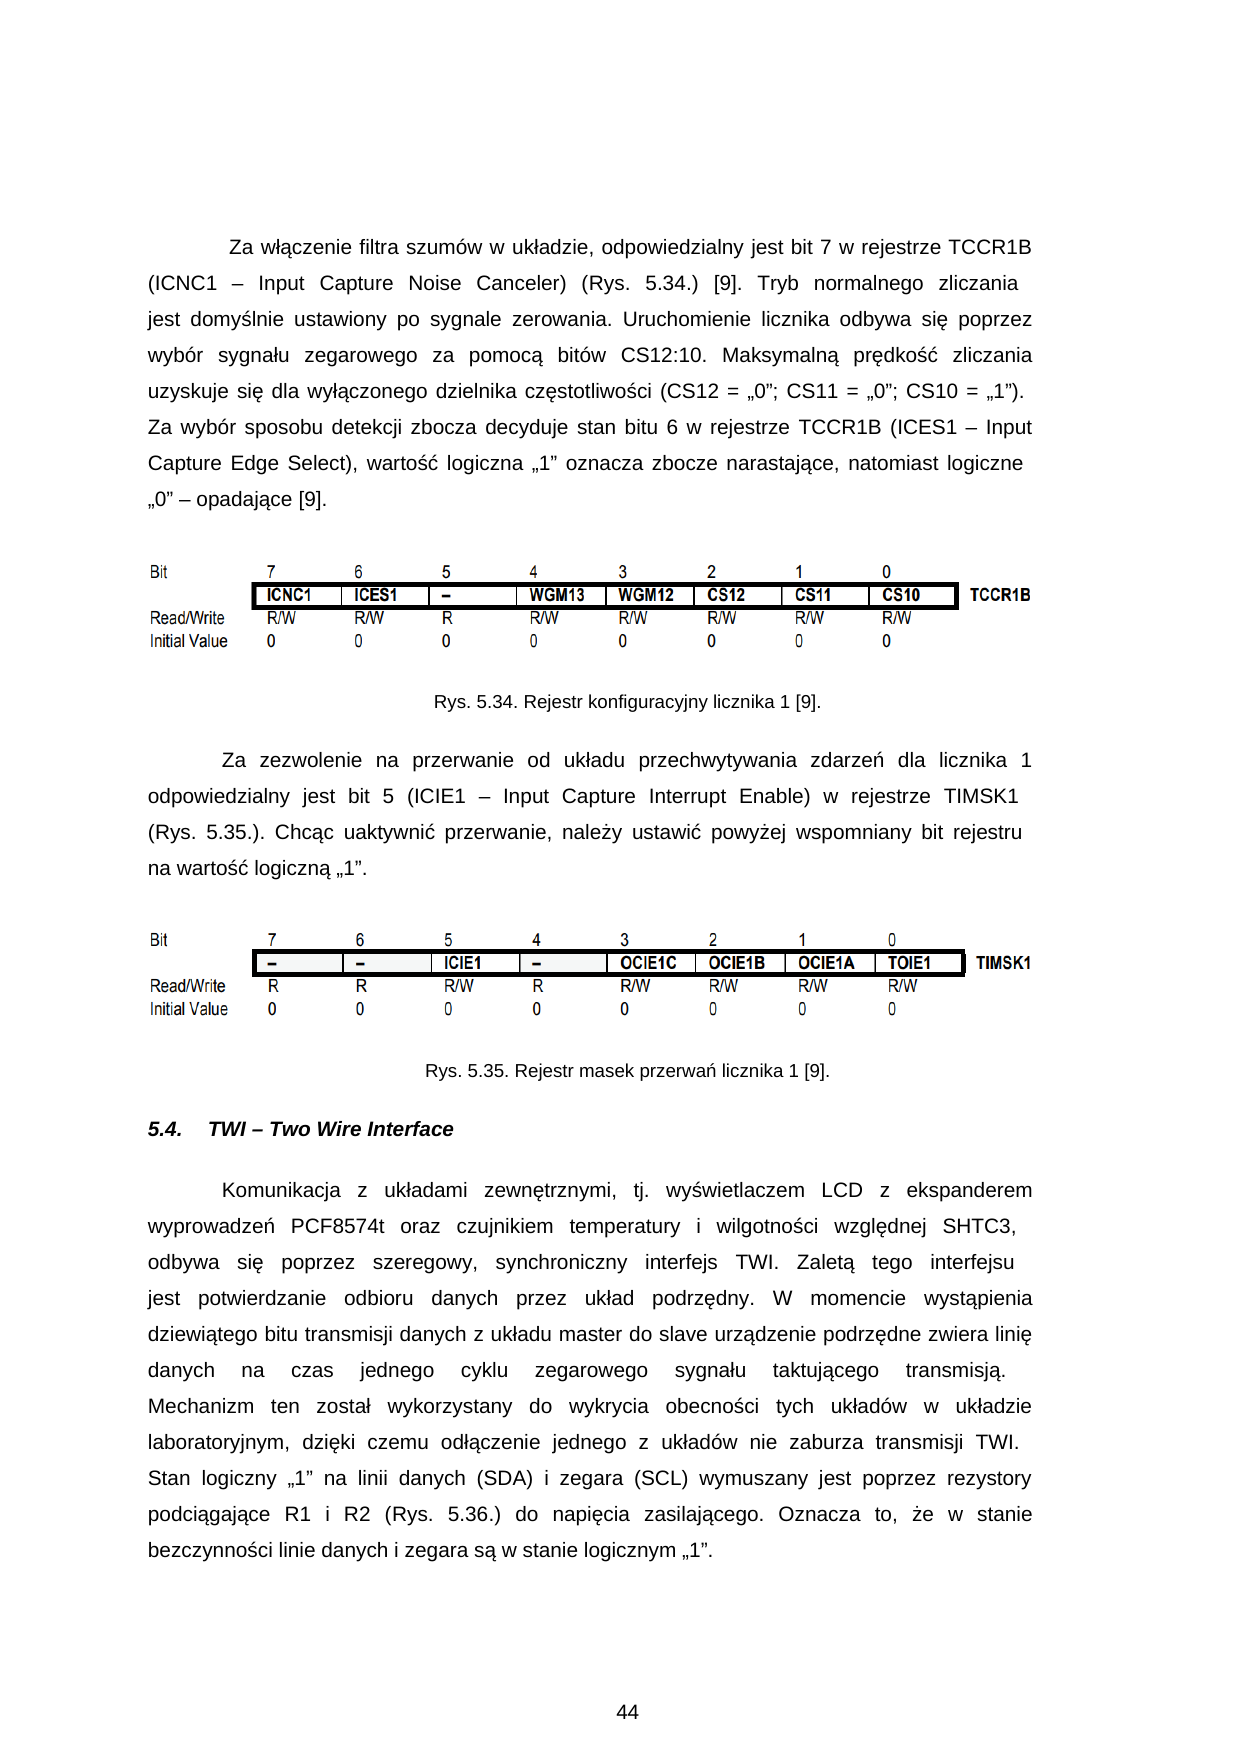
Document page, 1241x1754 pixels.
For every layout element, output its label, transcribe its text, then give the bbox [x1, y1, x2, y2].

subtitle TWI – Two Wire Interface [148, 1117, 1033, 1141]
picture [147, 559, 1034, 654]
picture [147, 928, 1034, 1021]
